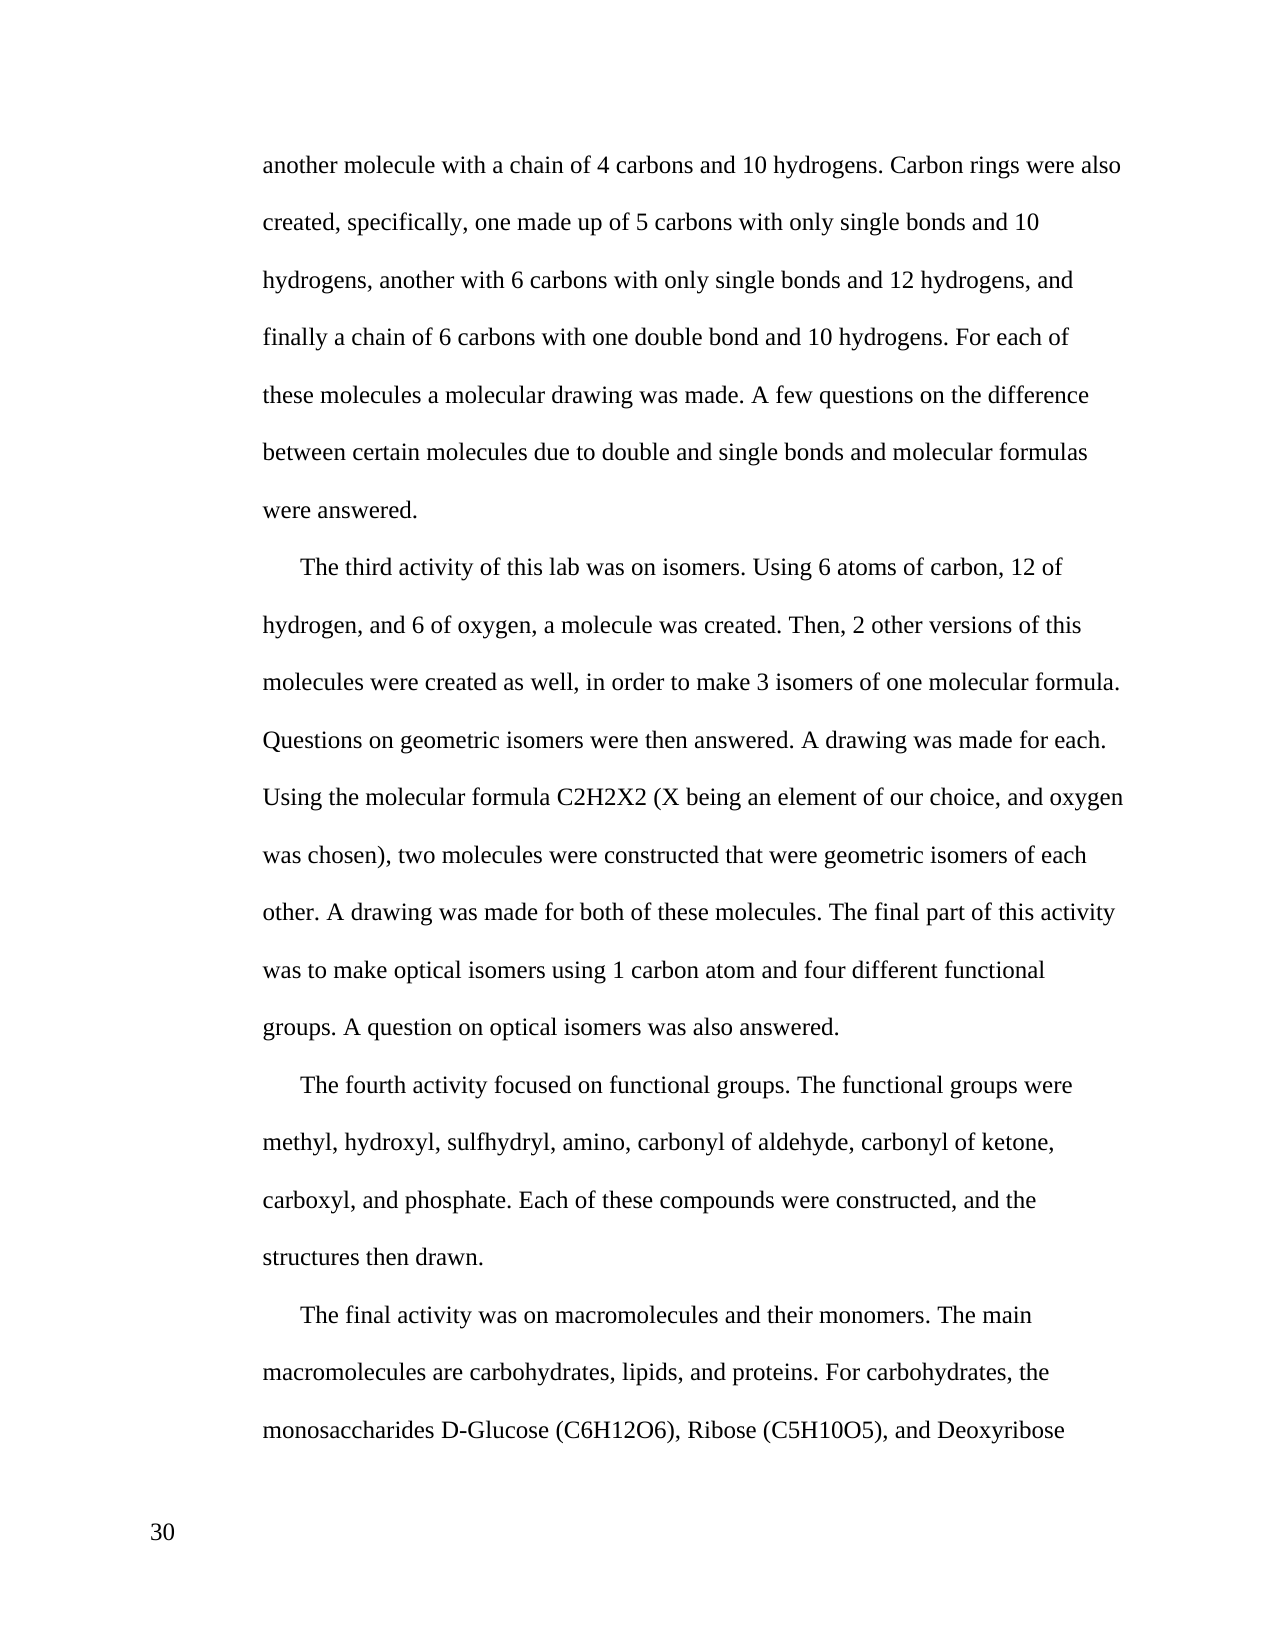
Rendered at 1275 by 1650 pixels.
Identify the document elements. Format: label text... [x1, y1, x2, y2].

text The fourth activity focused on functional groups. The functional groups were methyl, hydroxyl, sulfhydryl, amino, carbonyl of aldehyde, carbonyl of ketone, carboxyl, and phosphate. Each of these compounds were constructed, and the structures then drawn. [262, 1070, 1125, 1271]
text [262, 150, 1125, 524]
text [262, 1300, 1125, 1444]
text The third activity of this lab was on isomers. Using 6 atoms of carbon, 12 of hydrogen, and 6 of oxygen, a molecule was created. Then, 2 other versions of this molecules were created as well, in order to make 3 isomers of one molecular formula. Questions on geometric isomers were then answered. A drawing was made for each. Using the molecular formula C2H2X2 (X being an element of our choice, and oxygen was chosen), two molecules were constructed that were geometric isomers of each other. A drawing was made for both of these molecules. The final part of this activity was to make optical isomers using 1 carbon atom and four different functional groups. A question on optical isomers was also answered. [262, 552, 1125, 1041]
